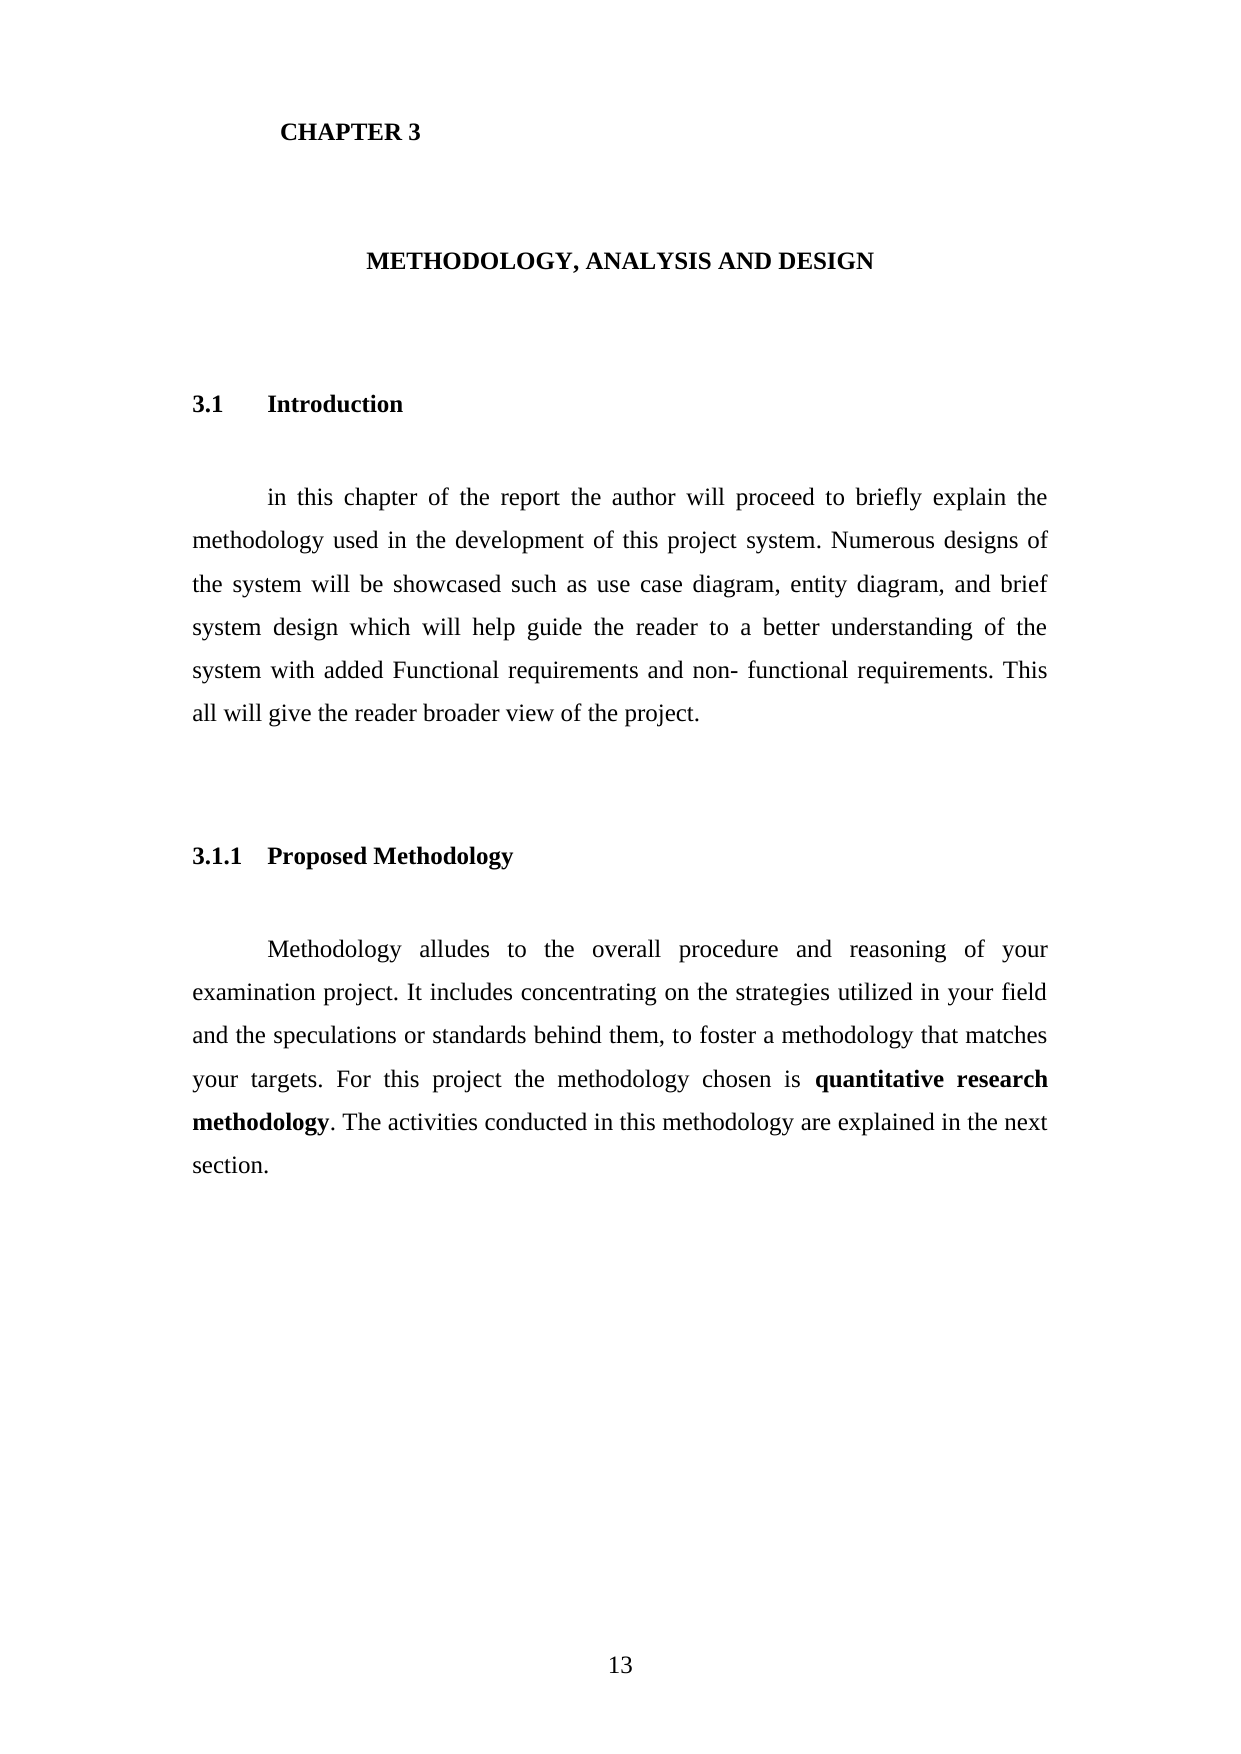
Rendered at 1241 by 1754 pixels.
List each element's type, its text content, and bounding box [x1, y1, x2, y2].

text Methodology alludes to the overall procedure and reasoning of your examination project. It includes concentrating on the strategies utilized in your field and the speculations or standards behind them, to foster a methodology that matches your targets. For this project the methodology chosen is quantitative research methodology. The activities conducted in this methodology are explained in the next section. [192, 934, 1048, 1179]
text in this chapter of the report the author will proceed to briefly explain the methodology used in the development of this project system. Numerous designs of the system will be showcased such as use case diagram, entity diagram, and brief system design which will help guide the reader to a better understanding of the system with added Functional requirements and non- functional requirements. This all will give the reader broader view of the project. [192, 482, 1048, 727]
subtitle METHODOLOGY, ANALYSIS AND DESIGN [192, 117, 1048, 275]
subtitle Introduction [192, 389, 1048, 418]
subtitle Proposed Methodology [192, 841, 1048, 870]
